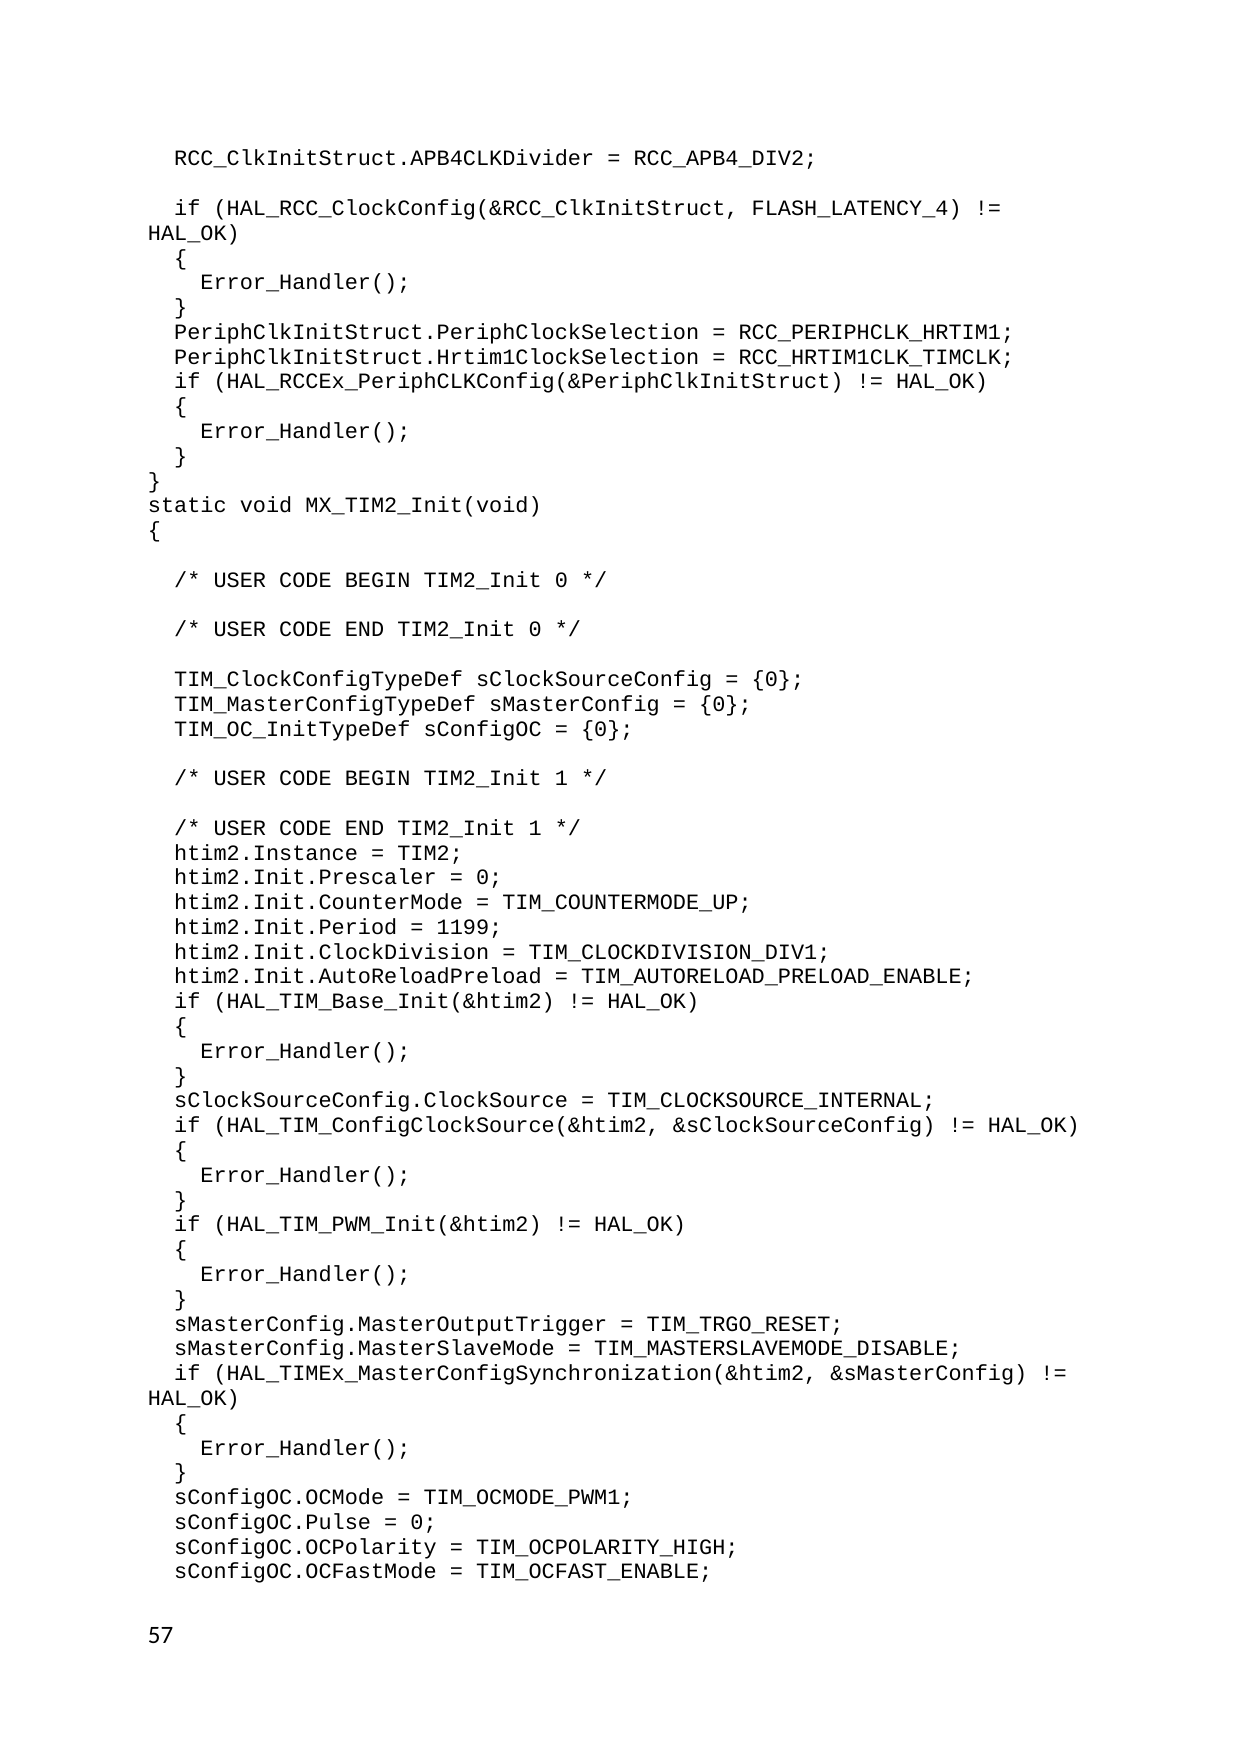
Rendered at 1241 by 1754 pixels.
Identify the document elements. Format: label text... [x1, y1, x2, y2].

text TIM_ClockConfigTypeDef sClockSourceConfig = {0}; [148, 668, 1093, 693]
text } [148, 1288, 1093, 1313]
text Error_Handler(); [148, 1263, 1093, 1288]
text htim2.Init.AutoReloadPreload = TIM_AUTORELOAD_PRELOAD_ENABLE; [148, 966, 1093, 991]
text sConfigOC.OCMode = TIM_OCMODE_PWM1; [148, 1486, 1093, 1511]
text static void MX_TIM2_Init(void) [148, 495, 1093, 519]
text PeriphClkInitStruct.Hrtim1ClockSelection = RCC_HRTIM1CLK_TIMCLK; [148, 346, 1093, 371]
text if (HAL_TIM_ConfigClockSource(&htim2, &sClockSourceConfig) != HAL_OK) [148, 1114, 1093, 1139]
text { [148, 1139, 1093, 1164]
text { [148, 1015, 1093, 1040]
text if (HAL_TIMEx_MasterConfigSynchronization(&htim2, &sMasterConfig) != HAL_OK) [148, 1362, 1093, 1412]
text sConfigOC.Pulse = 0; [148, 1511, 1093, 1536]
text /* USER CODE BEGIN TIM2_Init 1 */ [148, 767, 1093, 792]
text TIM_OC_InitTypeDef sConfigOC = {0}; [148, 718, 1093, 743]
text } [148, 470, 1093, 495]
text { [148, 519, 1093, 544]
text /* USER CODE BEGIN TIM2_Init 0 */ [148, 569, 1093, 594]
text TIM_MasterConfigTypeDef sMasterConfig = {0}; [148, 693, 1093, 718]
text htim2.Init.Period = 1199; [148, 916, 1093, 941]
text sMasterConfig.MasterOutputTrigger = TIM_TRGO_RESET; [148, 1313, 1093, 1338]
text } [148, 296, 1093, 321]
text sConfigOC.OCPolarity = TIM_OCPOLARITY_HIGH; [148, 1536, 1093, 1561]
text if (HAL_RCC_ClockConfig(&RCC_ClkInitStruct, FLASH_LATENCY_4) != HAL_OK) [148, 197, 1093, 247]
text /* USER CODE END TIM2_Init 0 */ [148, 619, 1093, 643]
text htim2.Instance = TIM2; [148, 842, 1093, 867]
text { [148, 1238, 1093, 1263]
text PeriphClkInitStruct.PeriphClockSelection = RCC_PERIPHCLK_HRTIM1; [148, 321, 1093, 346]
text htim2.Init.CounterMode = TIM_COUNTERMODE_UP; [148, 891, 1093, 916]
text if (HAL_TIM_PWM_Init(&htim2) != HAL_OK) [148, 1214, 1093, 1238]
text htim2.Init.Prescaler = 0; [148, 867, 1093, 891]
text Error_Handler(); [148, 420, 1093, 445]
text Error_Handler(); [148, 272, 1093, 296]
text { [148, 396, 1093, 420]
text } [148, 445, 1093, 470]
text { [148, 247, 1093, 272]
text Error_Handler(); [148, 1040, 1093, 1065]
text sConfigOC.OCFastMode = TIM_OCFAST_ENABLE; [148, 1561, 1093, 1586]
text Error_Handler(); [148, 1437, 1093, 1462]
text /* USER CODE END TIM2_Init 1 */ [148, 817, 1093, 842]
text if (HAL_RCCEx_PeriphCLKConfig(&PeriphClkInitStruct) != HAL_OK) [148, 371, 1093, 396]
text { [148, 1412, 1093, 1437]
text sMasterConfig.MasterSlaveMode = TIM_MASTERSLAVEMODE_DISABLE; [148, 1338, 1093, 1362]
text } [148, 1189, 1093, 1214]
text htim2.Init.ClockDivision = TIM_CLOCKDIVISION_DIV1; [148, 941, 1093, 966]
text Error_Handler(); [148, 1164, 1093, 1189]
text RCC_ClkInitStruct.APB4CLKDivider = RCC_APB4_DIV2; [148, 148, 1093, 172]
text } [148, 1462, 1093, 1486]
text } [148, 1065, 1093, 1090]
text sClockSourceConfig.ClockSource = TIM_CLOCKSOURCE_INTERNAL; [148, 1090, 1093, 1114]
text if (HAL_TIM_Base_Init(&htim2) != HAL_OK) [148, 991, 1093, 1015]
